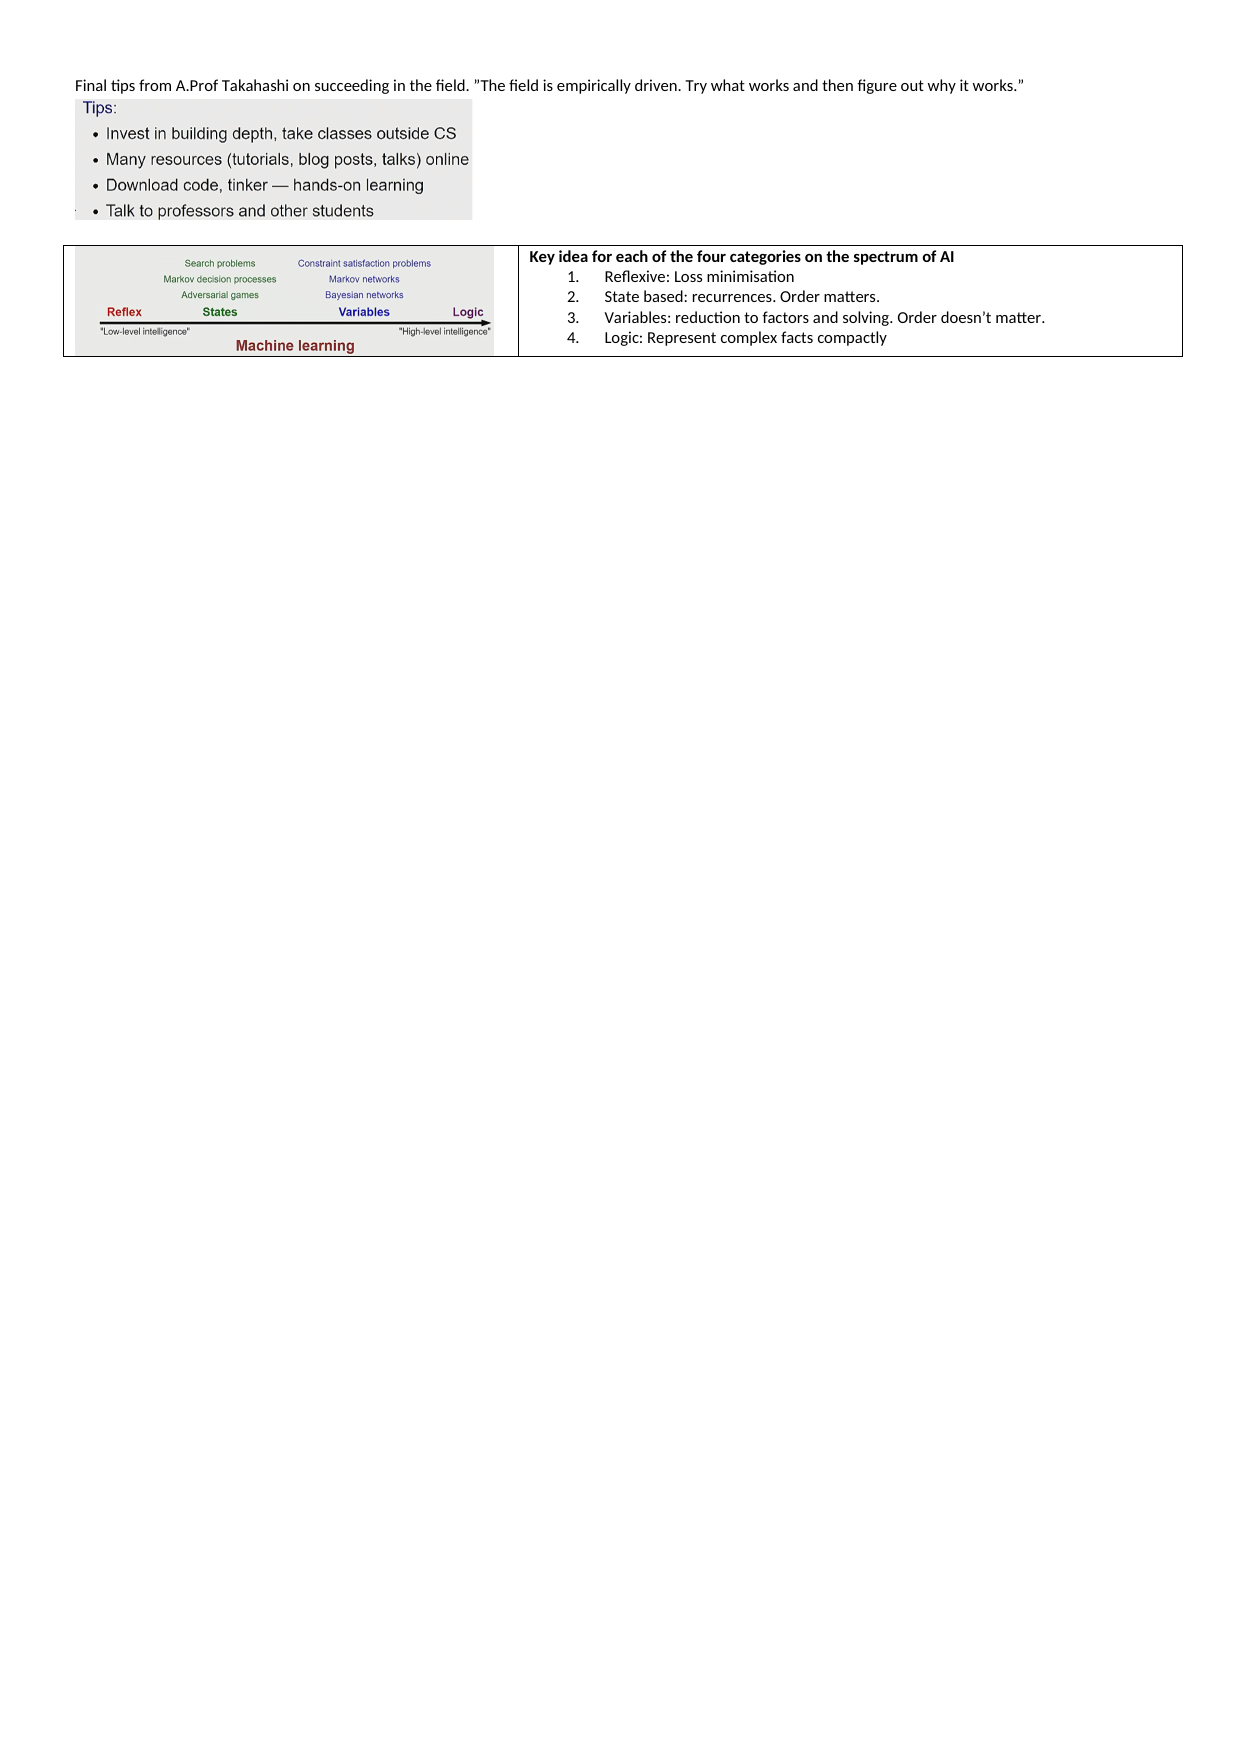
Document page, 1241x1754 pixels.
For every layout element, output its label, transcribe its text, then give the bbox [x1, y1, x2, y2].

table_header [494, 246, 518, 356]
table_header [64, 246, 75, 356]
picture [75, 246, 494, 356]
table_header Key idea for each of the four categories on the spectrum of AI Reflexive: Loss minimisation State based: recurrences. Order matters. Variables: reduction to factors and solving. Order doesn’t matter. Logic: Represent complex facts compactly [519, 246, 1182, 356]
picture [75, 99, 473, 220]
